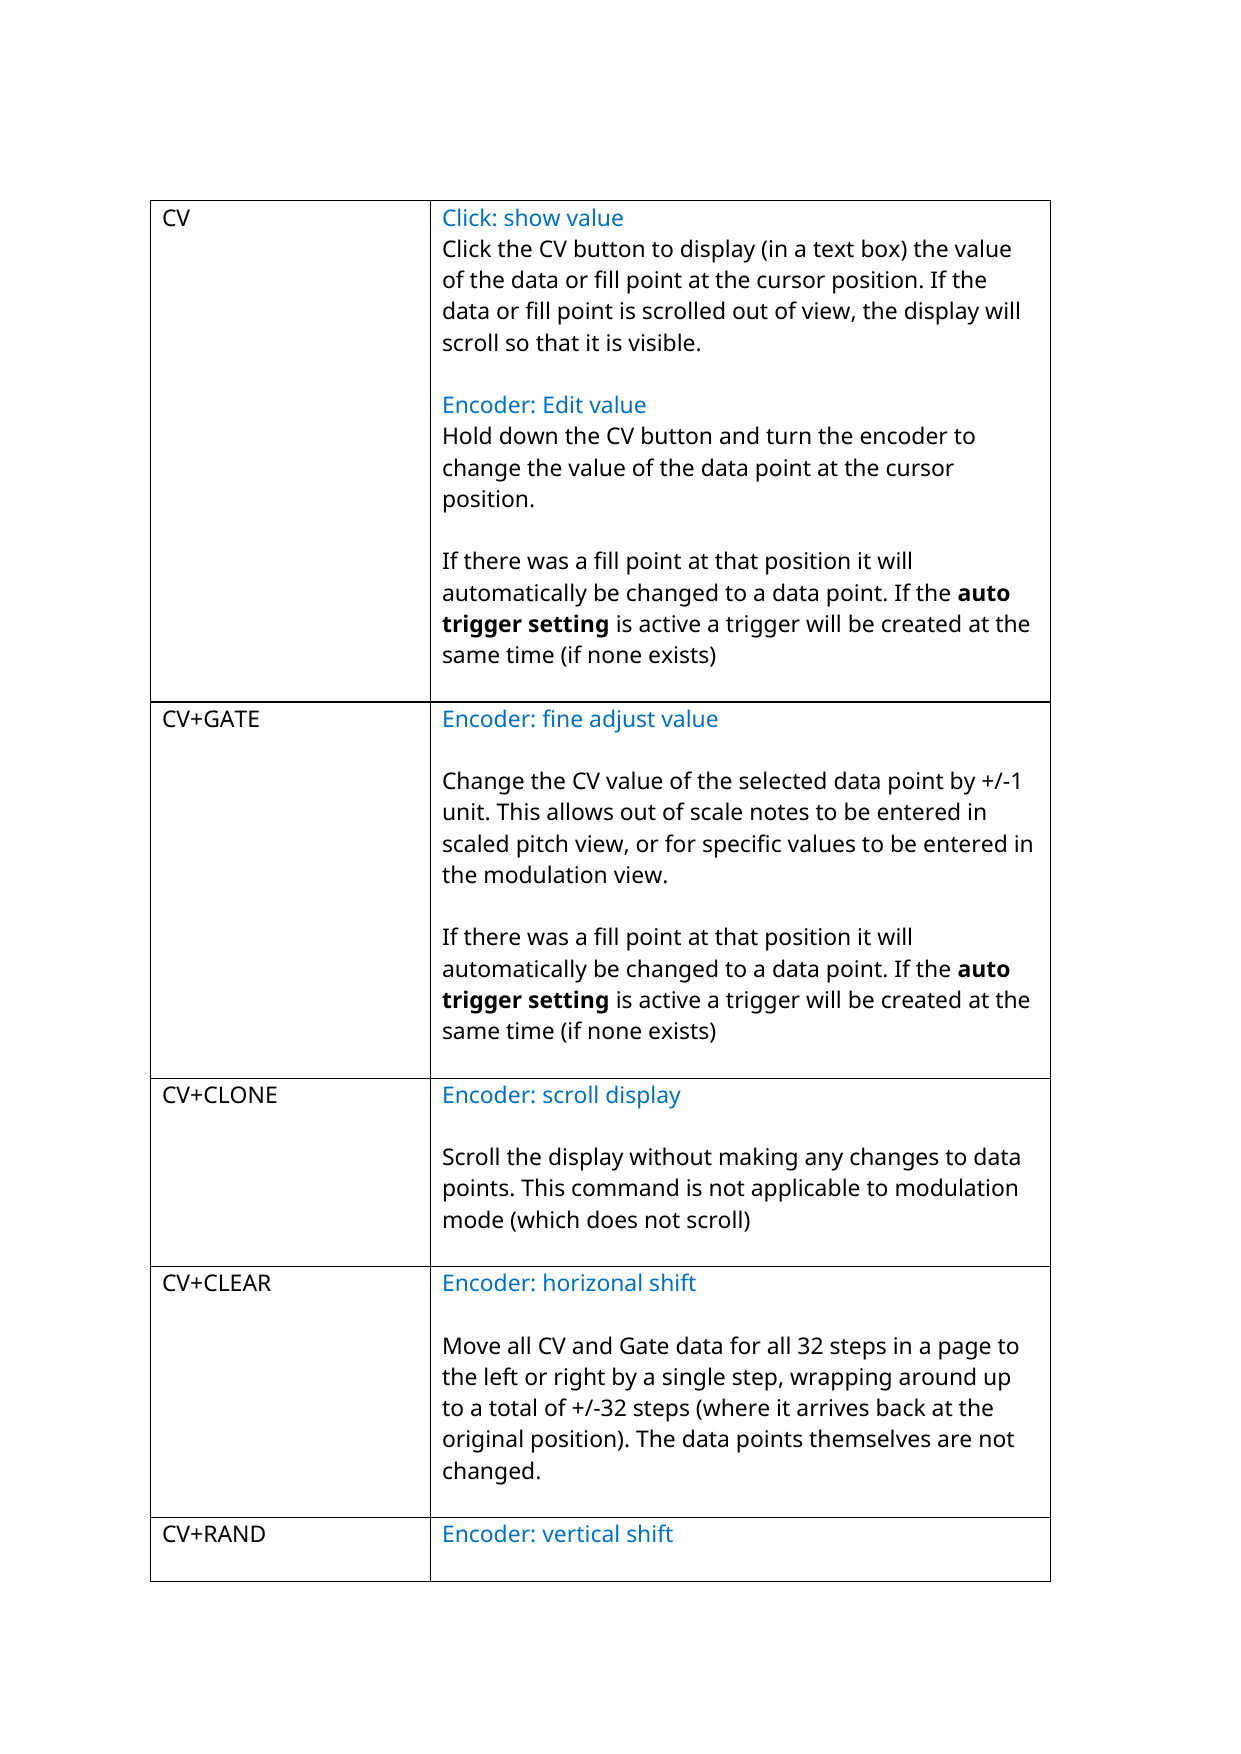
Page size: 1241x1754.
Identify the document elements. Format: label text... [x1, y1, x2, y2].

table_cell Encoder: horizonal shift Move all CV and Gate data for all 32 steps in a page to the left or right by a single step, wrapping around up to a total of +/-32 steps (where it arrives back at the original position). The data points themselves are not changed. [431, 1267, 1050, 1517]
table_header Click: show value Click the CV button to display (in a text box) the value of the data or fill point at the cursor position. If the data or fill point is scrolled out of view, the display will scroll so that it is visible. Encoder: Edit value Hold down the CV button and turn the encoder to change the value of the data point at the cursor position. If there was a fill point at that position it will automatically be changed to a data point. If the auto trigger setting is active a trigger will be created at the same time (if none exists) [431, 201, 1050, 701]
table_cell Encoder: scroll display Scroll the display without making any changes to data points. This command is not applicable to modulation mode (which does not scroll) [431, 1079, 1050, 1266]
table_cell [431, 1518, 1050, 1581]
table_cell CV+CLONE [151, 1079, 430, 1266]
table_cell CV+RAND [151, 1518, 430, 1581]
table_cell Encoder: fine adjust value Change the CV value of the selected data point by +/-1 unit. This allows out of scale notes to be entered in scaled pitch view, or for specific values to be entered in the modulation view. If there was a fill point at that position it will automatically be changed to a data point. If the auto trigger setting is active a trigger will be created at the same time (if none exists) [431, 703, 1050, 1077]
table_cell CV+CLEAR [151, 1267, 430, 1517]
table_header CV [151, 201, 430, 701]
table_cell CV+GATE [151, 703, 430, 1077]
